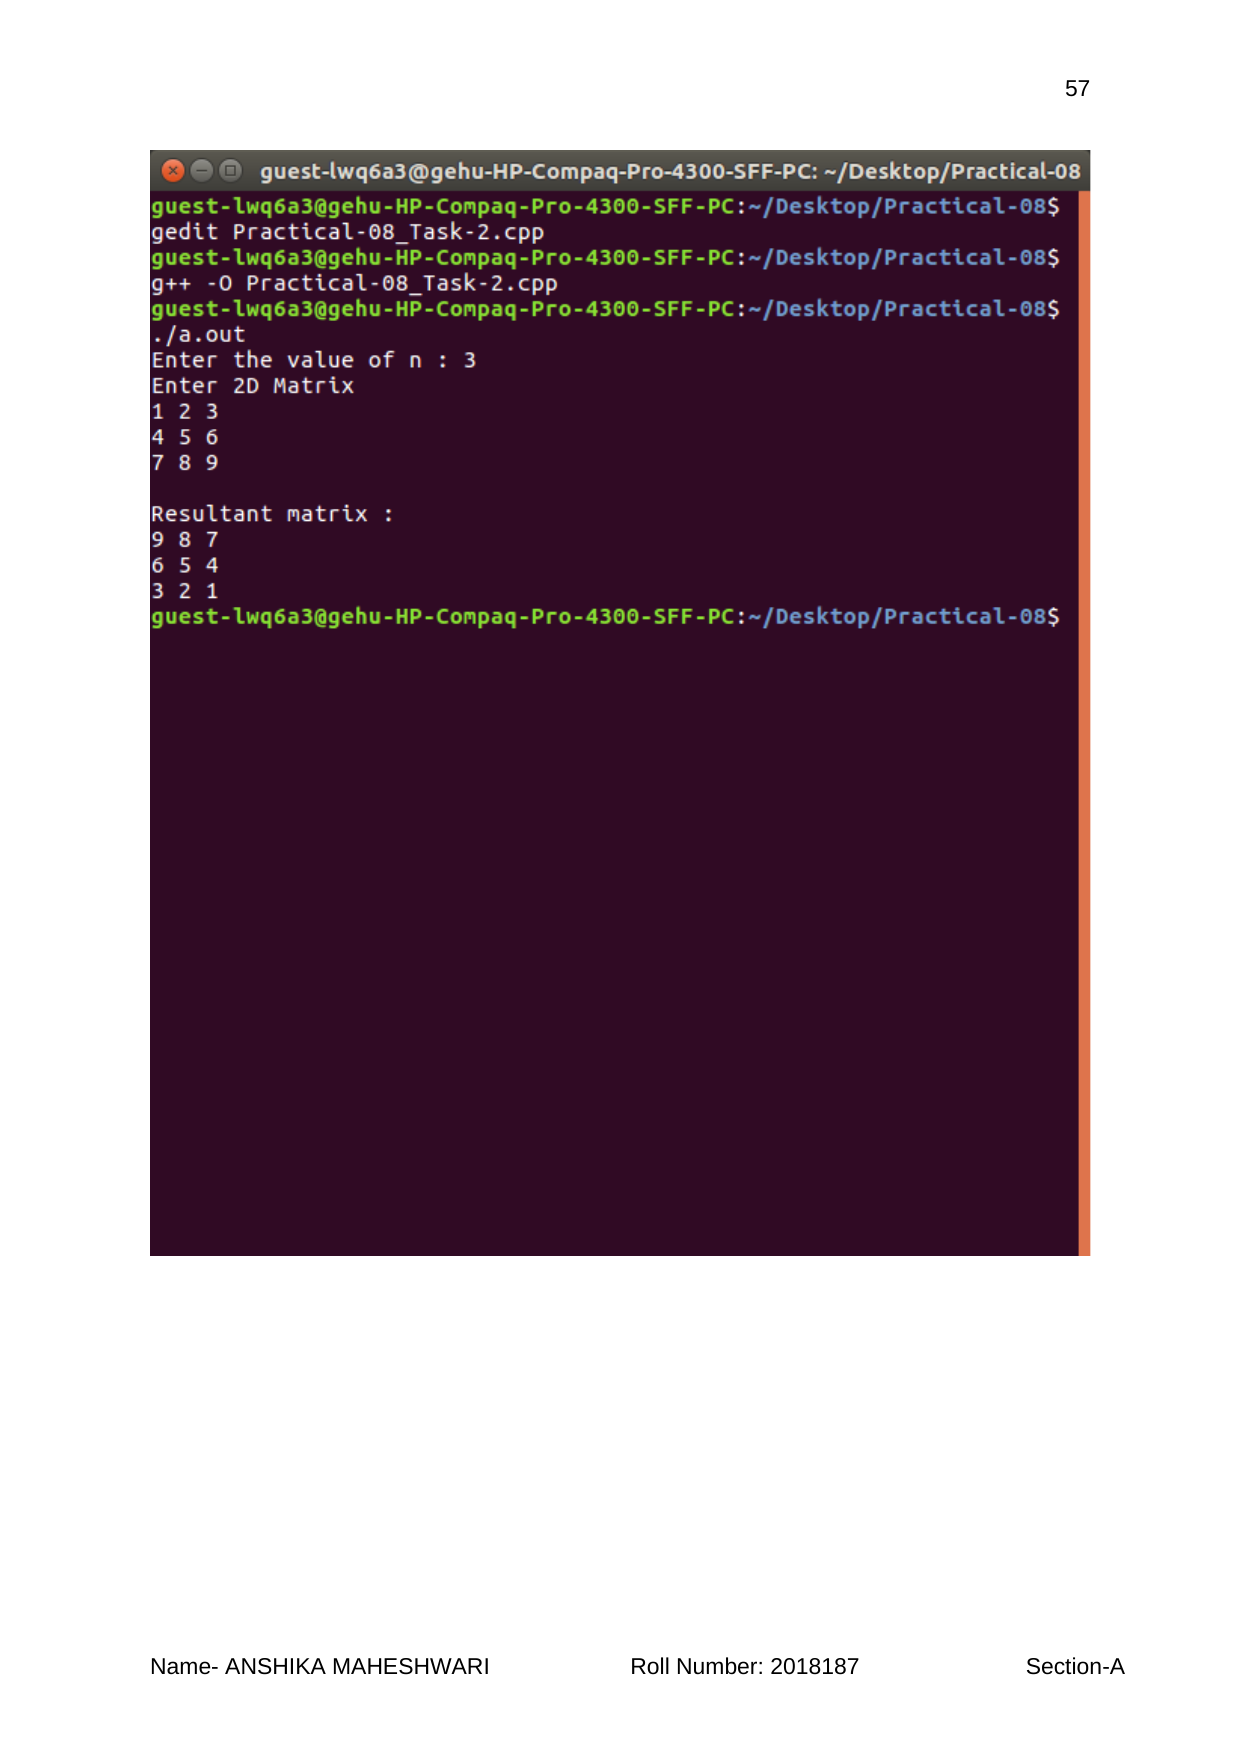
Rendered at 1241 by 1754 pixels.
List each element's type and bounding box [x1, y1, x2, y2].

picture [150, 150, 1091, 1256]
